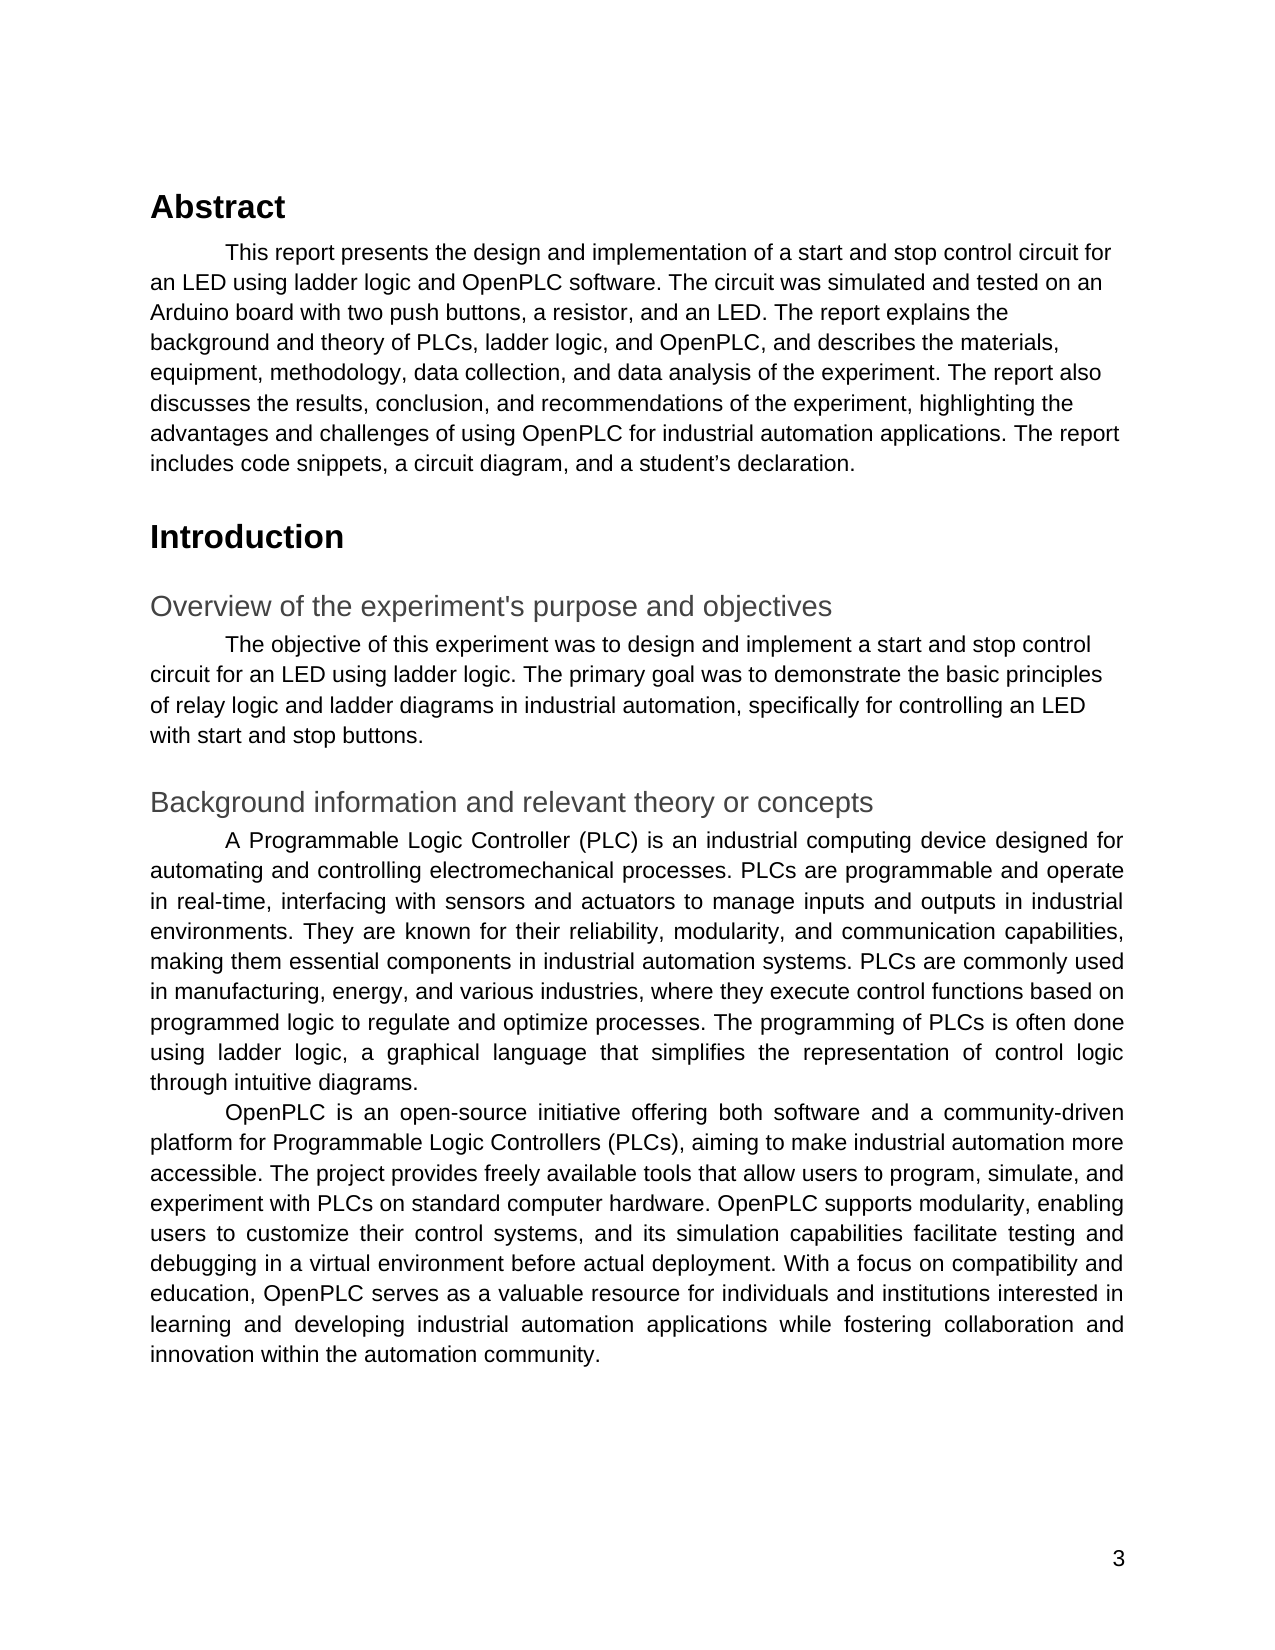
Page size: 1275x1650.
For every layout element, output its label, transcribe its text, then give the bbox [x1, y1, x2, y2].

subtitle Abstract [150, 187, 1125, 226]
text The objective of this experiment was to design and implement a start and stop control circuit for an LED using ladder logic. The primary goal was to demonstrate the basic principles of relay logic and ladder diagrams in industrial automation, specifically for controlling an LED with start and stop buttons. [150, 631, 1125, 748]
text This report presents the design and implementation of a start and stop control circuit for an LED using ladder logic and OpenPLC software. The circuit was simulated and tested on an Arduino board with two push buttons, a resistor, and an LED. The report explains the background and theory of PLCs, ladder logic, and OpenPLC, and describes the materials, equipment, methodology, data collection, and data analysis of the experiment. The report also discusses the results, conclusion, and recommendations of the experiment, highlighting the advantages and challenges of using OpenPLC for industrial automation applications. The report includes code snippets, a circuit diagram, and a student’s declaration. [150, 238, 1125, 476]
text A Programmable Logic Controller (PLC) is an industrial computing device designed for automating and controlling electromechanical processes. PLCs are programmable and operate in real-time, interfacing with sensors and actuators to manage inputs and outputs in industrial environments. They are known for their reliability, modularity, and communication capabilities, making them essential components in industrial automation systems. PLCs are commonly used in manufacturing, energy, and various industries, where they execute control functions based on programmed logic to regulate and optimize processes. The programming of PLCs is often done using ladder logic, a graphical language that simplifies the representation of control logic through intuitive diagrams. [150, 827, 1125, 1095]
subtitle Background information and relevant theory or concepts [150, 785, 1125, 819]
subtitle Overview of the experiment's purpose and objectives [150, 589, 1125, 623]
subtitle Introduction [150, 518, 1125, 556]
text OpenPLC is an open-source initiative offering both software and a community-driven platform for Programmable Logic Controllers (PLCs), aiming to make industrial automation more accessible. The project provides freely available tools that allow users to program, simulate, and experiment with PLCs on standard computer hardware. OpenPLC supports modularity, enabling users to customize their control systems, and its simulation capabilities facilitate testing and debugging in a virtual environment before actual deployment. With a focus on compatibility and education, OpenPLC serves as a valuable resource for individuals and institutions interested in learning and developing industrial automation applications while fostering collaboration and innovation within the automation community. [150, 1099, 1125, 1367]
